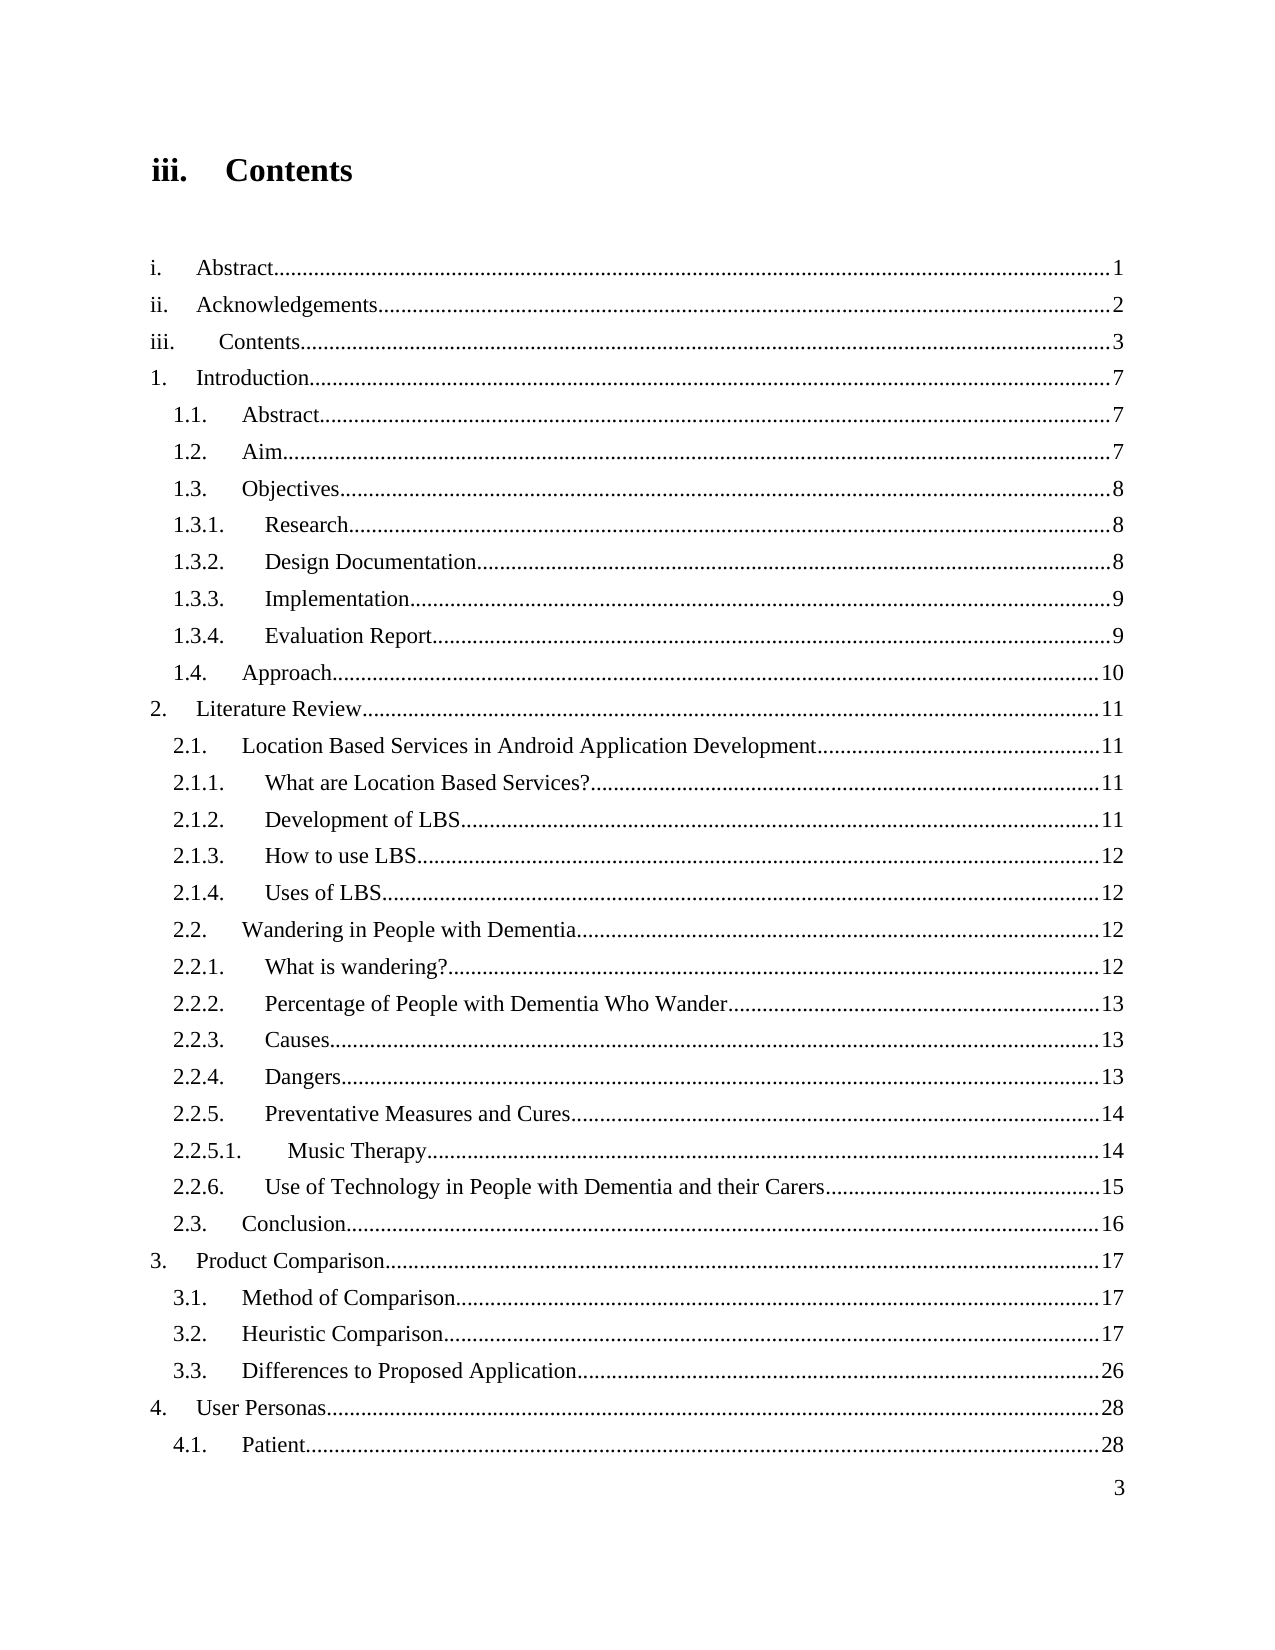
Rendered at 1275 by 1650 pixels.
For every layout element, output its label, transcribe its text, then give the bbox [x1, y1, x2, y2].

text Contents [187, 150, 1125, 188]
